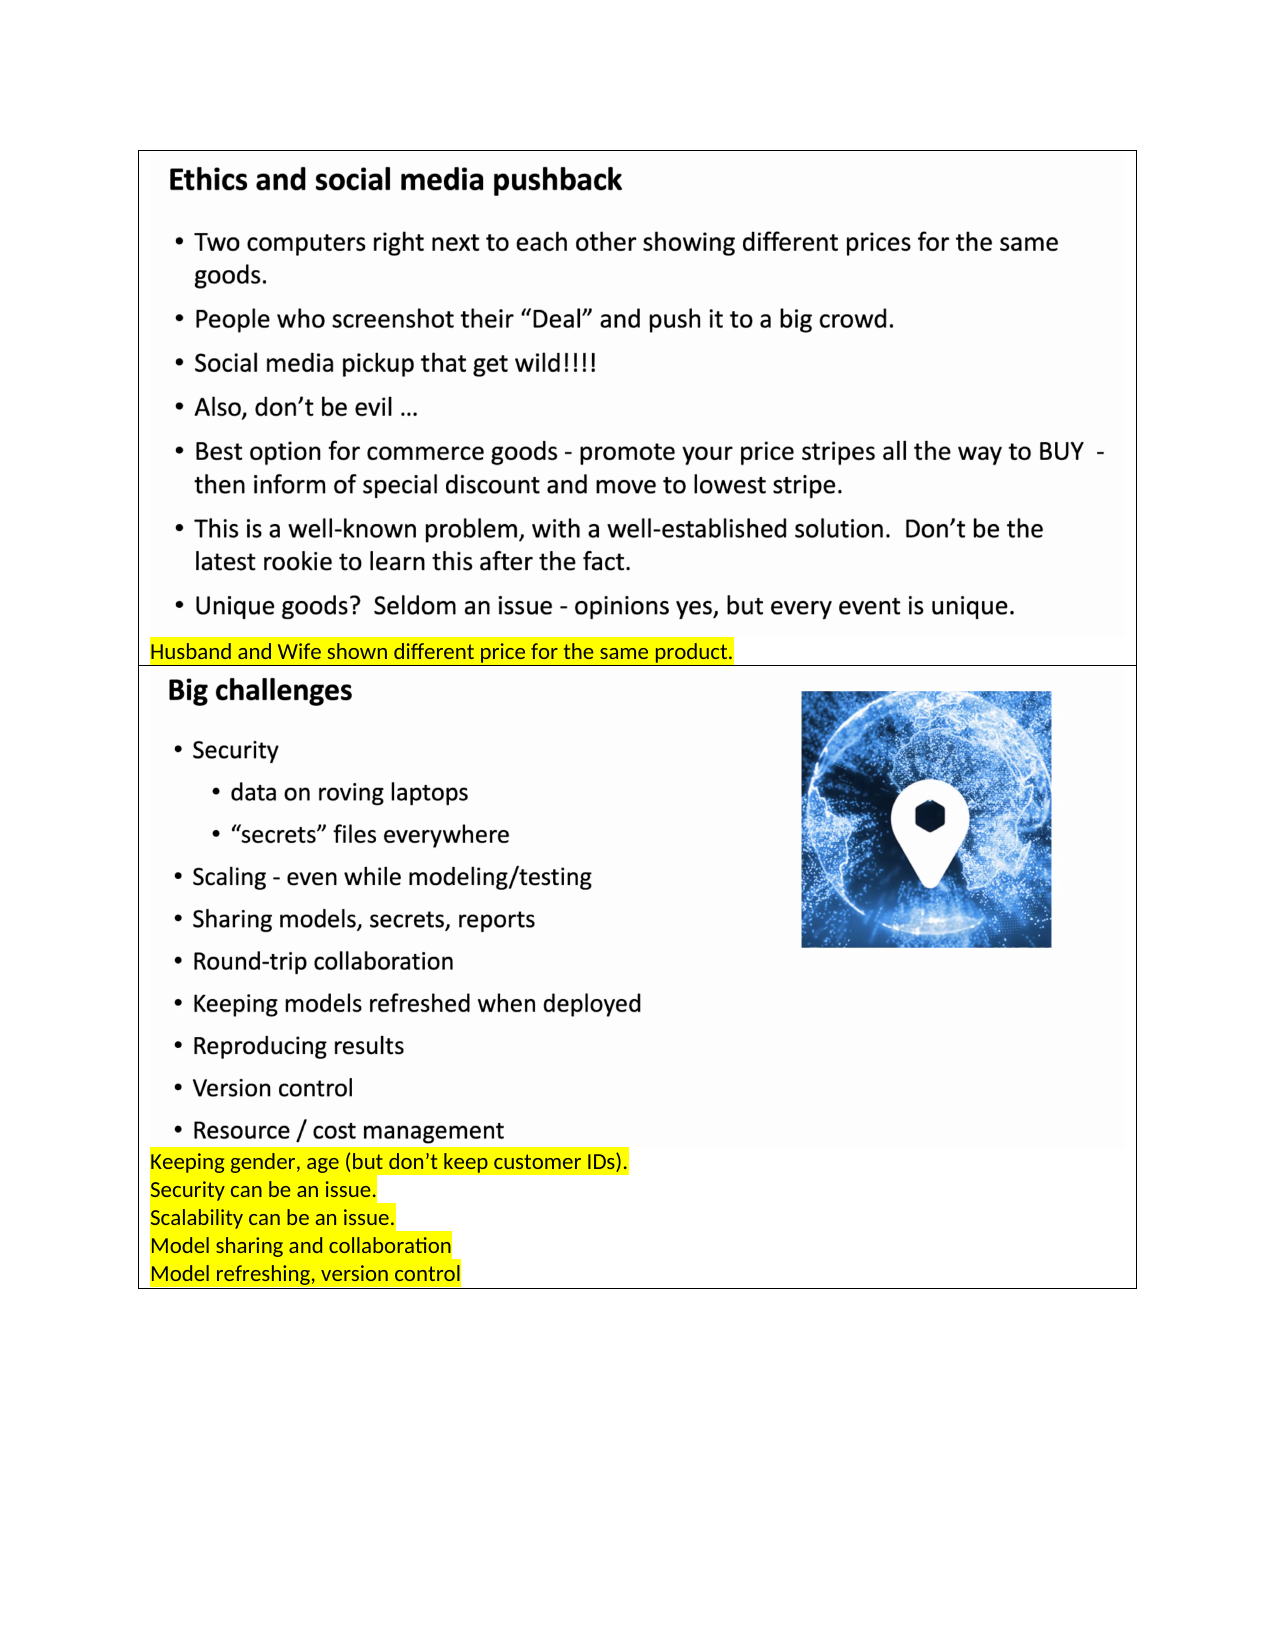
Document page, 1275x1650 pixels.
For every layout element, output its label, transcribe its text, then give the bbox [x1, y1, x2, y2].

picture [150, 151, 1125, 637]
table_cell Husband and Wife shown different price for the same product. [734, 151, 1136, 665]
picture [150, 666, 1125, 1148]
table_cell Keeping gender, age (but don’t keep customer IDs). Security can be an issue. Scalability can be an issue. Model sharing and collaboration Model refreshing, version control [377, 666, 1136, 1287]
